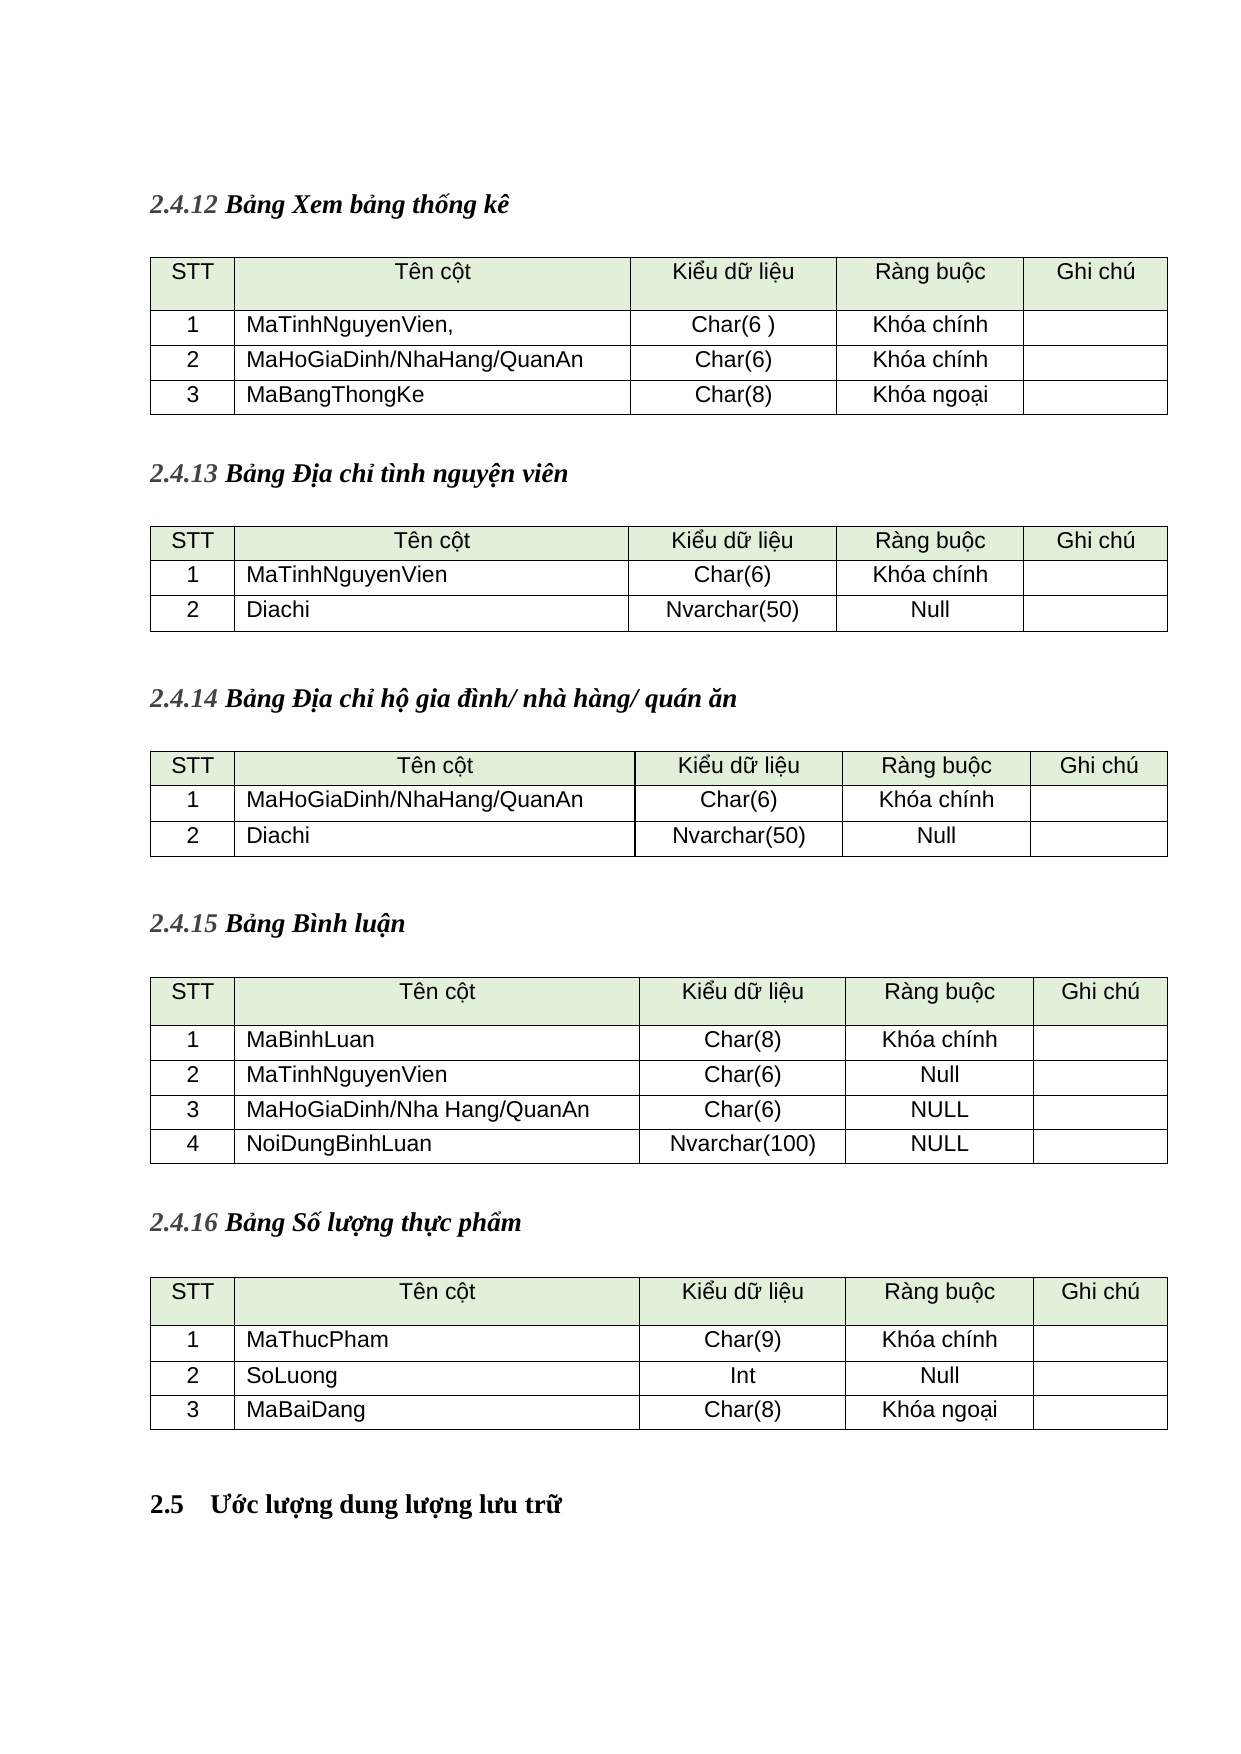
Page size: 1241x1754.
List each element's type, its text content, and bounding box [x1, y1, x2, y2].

table_cell MaBinhLuan [235, 1026, 639, 1060]
table_cell Char(8) [631, 381, 836, 414]
table_cell [1034, 1096, 1167, 1129]
subtitle Bảng Số lượng thực phẩm [150, 1206, 1090, 1237]
table_cell 3 [151, 381, 234, 414]
table_header Ghi chú [1024, 258, 1167, 310]
table_header Ghi chú [1031, 752, 1167, 785]
table_cell 2 [151, 346, 234, 379]
table_header Ràng buộc [837, 258, 1023, 310]
table_header Ràng buộc [846, 978, 1033, 1025]
table_cell Char(8) [640, 1396, 845, 1429]
table_cell Nvarchar(50) [636, 822, 842, 856]
table_cell Nvarchar(50) [629, 596, 836, 631]
table_cell Diachi [235, 822, 634, 856]
table_cell 3 [151, 1096, 234, 1129]
table_cell MaHoGiaDinh/Nha Hang/QuanAn [235, 1096, 639, 1129]
table_cell Khóa chính [843, 786, 1030, 821]
table_cell Null [846, 1362, 1033, 1395]
table_cell MaBangThongKe [235, 381, 630, 414]
table_cell 2 [151, 1362, 234, 1395]
table_cell SoLuong [235, 1362, 639, 1395]
table_header Ràng buộc [846, 1278, 1033, 1325]
table_cell Null [837, 596, 1023, 631]
table_cell Nvarchar(100) [640, 1130, 845, 1163]
table_header Ràng buộc [837, 527, 1023, 560]
table_header Tên cột [235, 1278, 639, 1325]
table_header Kiểu dữ liệu [640, 1278, 845, 1325]
table_header STT [151, 752, 234, 785]
table_header Tên cột [235, 978, 639, 1025]
table_cell Diachi [235, 596, 628, 631]
table_cell MaThucPham [235, 1326, 639, 1361]
table_header Tên cột [235, 752, 634, 785]
table_cell [1031, 822, 1167, 856]
table_cell MaTinhNguyenVien [235, 1061, 639, 1094]
table_header STT [151, 1278, 234, 1325]
table_cell [1024, 596, 1167, 631]
table_header STT [151, 978, 234, 1025]
table_cell Khóa chính [837, 561, 1023, 595]
table_cell Khóa chính [846, 1026, 1033, 1060]
table_cell Char(9) [640, 1326, 845, 1361]
table_header Ràng buộc [843, 752, 1030, 785]
table_header STT [151, 258, 234, 310]
table_cell [1024, 561, 1167, 595]
table_cell 2 [151, 1061, 234, 1094]
table_cell NULL [846, 1096, 1033, 1129]
table_cell MaBaiDang [235, 1396, 639, 1429]
table_cell Char(6) [636, 786, 842, 821]
table_cell Khóa chính [837, 311, 1023, 345]
table_cell Char(6) [631, 346, 836, 379]
table_cell MaTinhNguyenVien, [235, 311, 630, 345]
table_cell Char(8) [640, 1026, 845, 1060]
table_cell [1034, 1026, 1167, 1060]
table_cell Char(6 ) [631, 311, 836, 345]
table_cell [1031, 786, 1167, 821]
table_cell MaHoGiaDinh/NhaHang/QuanAn [235, 346, 630, 379]
subtitle Bảng Địa chỉ hộ gia đình/ nhà hàng/ quán ăn [150, 682, 1090, 713]
table_header Kiểu dữ liệu [631, 258, 836, 310]
table_cell [1024, 346, 1167, 379]
table_cell Int [640, 1362, 845, 1395]
table_cell Char(6) [629, 561, 836, 595]
table_cell 1 [151, 1026, 234, 1060]
table_header Kiểu dữ liệu [636, 752, 842, 785]
subtitle Bảng Bình luận [150, 907, 1090, 938]
table_cell Char(6) [640, 1096, 845, 1129]
table_cell 2 [151, 596, 234, 631]
table_cell NULL [846, 1130, 1033, 1163]
subtitle Bảng Địa chỉ tình nguyện viên [150, 457, 1090, 488]
table_cell [1034, 1061, 1167, 1094]
table_header Ghi chú [1024, 527, 1167, 560]
table_cell 1 [151, 786, 234, 821]
table_cell Khóa ngoại [846, 1396, 1033, 1429]
table_cell Khóa ngoại [837, 381, 1023, 414]
table_cell Null [843, 822, 1030, 856]
table_cell MaHoGiaDinh/NhaHang/QuanAn [235, 786, 634, 821]
table_cell Khóa chính [846, 1326, 1033, 1361]
table_cell [1034, 1396, 1167, 1429]
table_header STT [151, 527, 234, 560]
subtitle Ước lượng dung lượng lưu trữ [150, 1489, 1090, 1520]
table_cell [1024, 381, 1167, 414]
table_cell 3 [151, 1396, 234, 1429]
table_header Kiểu dữ liệu [640, 978, 845, 1025]
table_cell [1034, 1362, 1167, 1395]
table_cell [1034, 1130, 1167, 1163]
table_cell 1 [151, 1326, 234, 1361]
table_cell 1 [151, 561, 234, 595]
subtitle Bảng Xem bảng thống kê [150, 188, 1090, 219]
table_cell 2 [151, 822, 234, 856]
table_header Tên cột [235, 258, 630, 310]
table_cell [1034, 1326, 1167, 1361]
table_header Ghi chú [1034, 978, 1167, 1025]
table_cell 1 [151, 311, 234, 345]
table_header Tên cột [235, 527, 628, 560]
table_cell NoiDungBinhLuan [235, 1130, 639, 1163]
table_cell Char(6) [640, 1061, 845, 1094]
table_cell 4 [151, 1130, 234, 1163]
table_cell [1024, 311, 1167, 345]
table_cell Null [846, 1061, 1033, 1094]
table_cell MaTinhNguyenVien [235, 561, 628, 595]
table_cell Khóa chính [837, 346, 1023, 379]
table_header Kiểu dữ liệu [629, 527, 836, 560]
table_header Ghi chú [1034, 1278, 1167, 1325]
